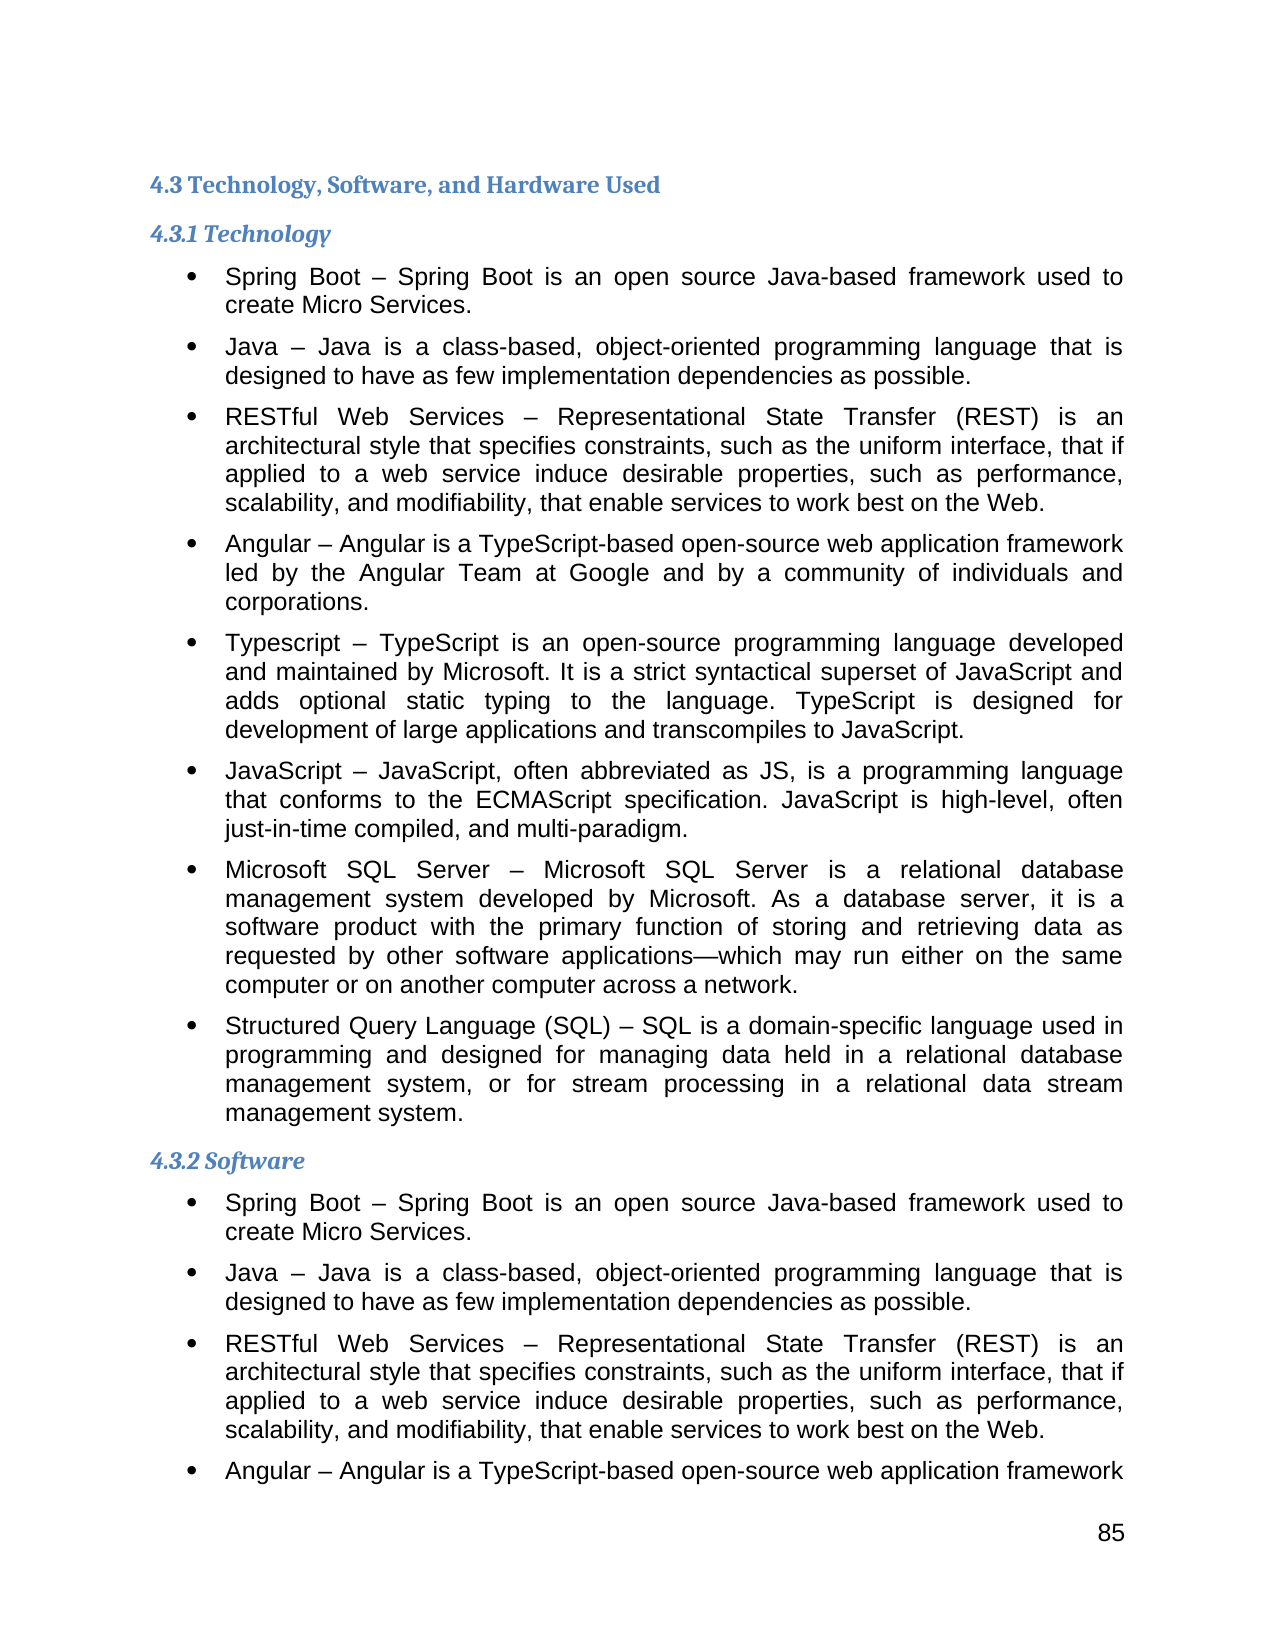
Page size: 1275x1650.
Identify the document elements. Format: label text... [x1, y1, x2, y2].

list Spring Boot – Spring Boot is an open source Java-based framework used to create Micro Services. [187, 262, 1125, 319]
list RESTful Web Services – Representational State Transfer (REST) is an architectural style that specifies constraints, such as the uniform interface, that if applied to a web service induce desirable properties, such as performance, scalability, and modifiability, that enable services to work best on the Web. [187, 1328, 1125, 1444]
subtitle 4.3.1 Technology [150, 220, 1125, 249]
list Typescript – TypeScript is an open-source programming language developed and maintained by Microsoft. It is a strict syntactical superset of JavaScript and adds optional static typing to the language. TypeScript is designed for development of large applications and transcompiles to JavaScript. [187, 628, 1125, 743]
list Java – Java is a class-based, object-oriented programming language that is designed to have as few implementation dependencies as possible. [187, 1258, 1125, 1316]
list Microsoft SQL Server – Microsoft SQL Server is a relational database management system developed by Microsoft. As a database server, it is a software product with the primary function of storing and retrieving data as requested by other software applications—which may run either on the same computer or on another computer across a network. [187, 855, 1125, 999]
list RESTful Web Services – Representational State Transfer (REST) is an architectural style that specifies constraints, such as the uniform interface, that if applied to a web service induce desirable properties, such as performance, scalability, and modifiability, that enable services to work best on the Web. [187, 402, 1125, 517]
list Java – Java is a class-based, object-oriented programming language that is designed to have as few implementation dependencies as possible. [187, 332, 1125, 389]
subtitle 4.3.2 Software [150, 1147, 1125, 1176]
list JavaScript – JavaScript, often abbreviated as JS, is a programming language that conforms to the ECMAScript specification. JavaScript is high-level, often just-in-time compiled, and multi-paradigm. [187, 756, 1125, 842]
list Structured Query Language (SQL) – SQL is a domain-specific language used in programming and designed for managing data held in a relational database management system, or for stream processing in a relational data stream management system. [187, 1011, 1125, 1126]
list Spring Boot – Spring Boot is an open source Java-based framework used to create Micro Services. [187, 1188, 1125, 1246]
subtitle 4.3 Technology, Software, and Hardware Used [150, 171, 1125, 199]
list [187, 1456, 1125, 1485]
